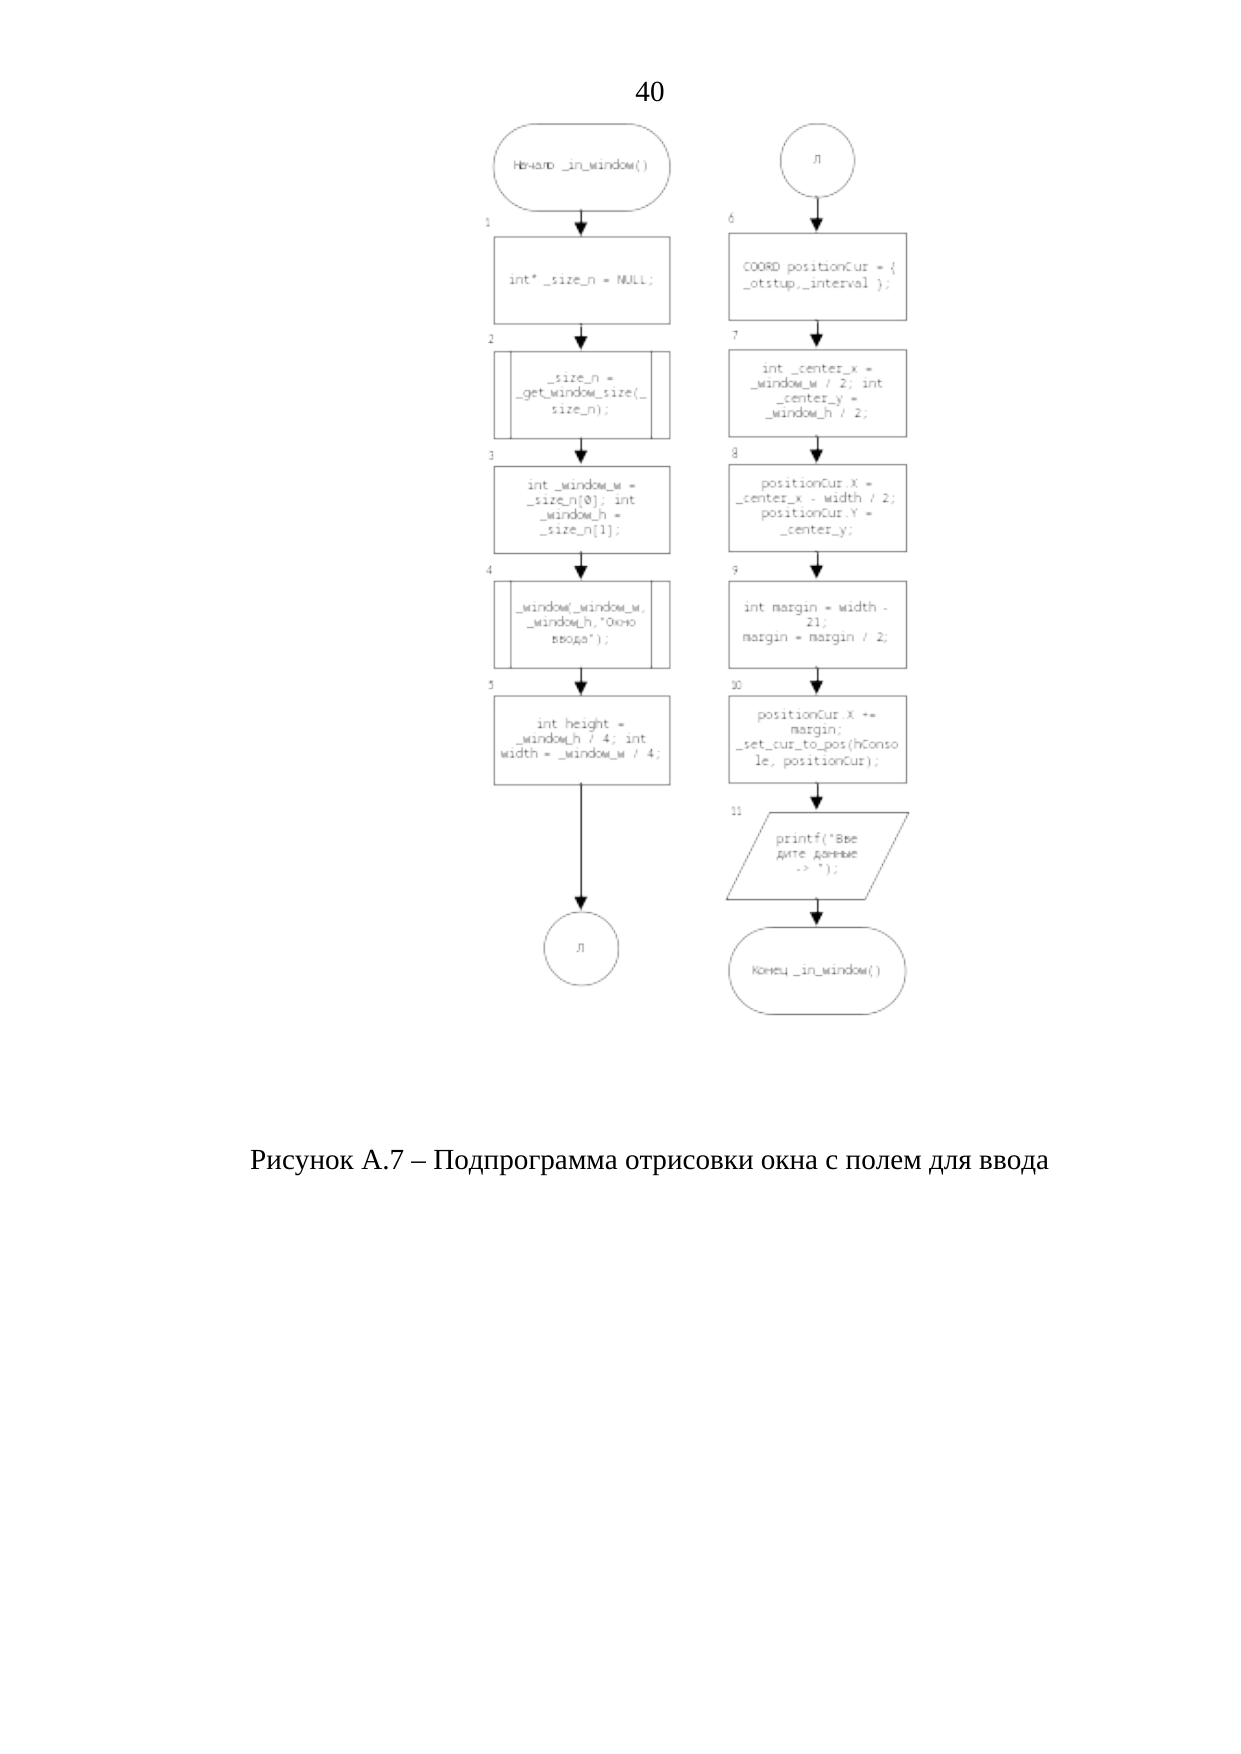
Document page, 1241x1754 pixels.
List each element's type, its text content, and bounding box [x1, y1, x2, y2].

text Рисунок А.7 – Подпрограмма отрисовки окна с полем для ввода [118, 1142, 1181, 1175]
